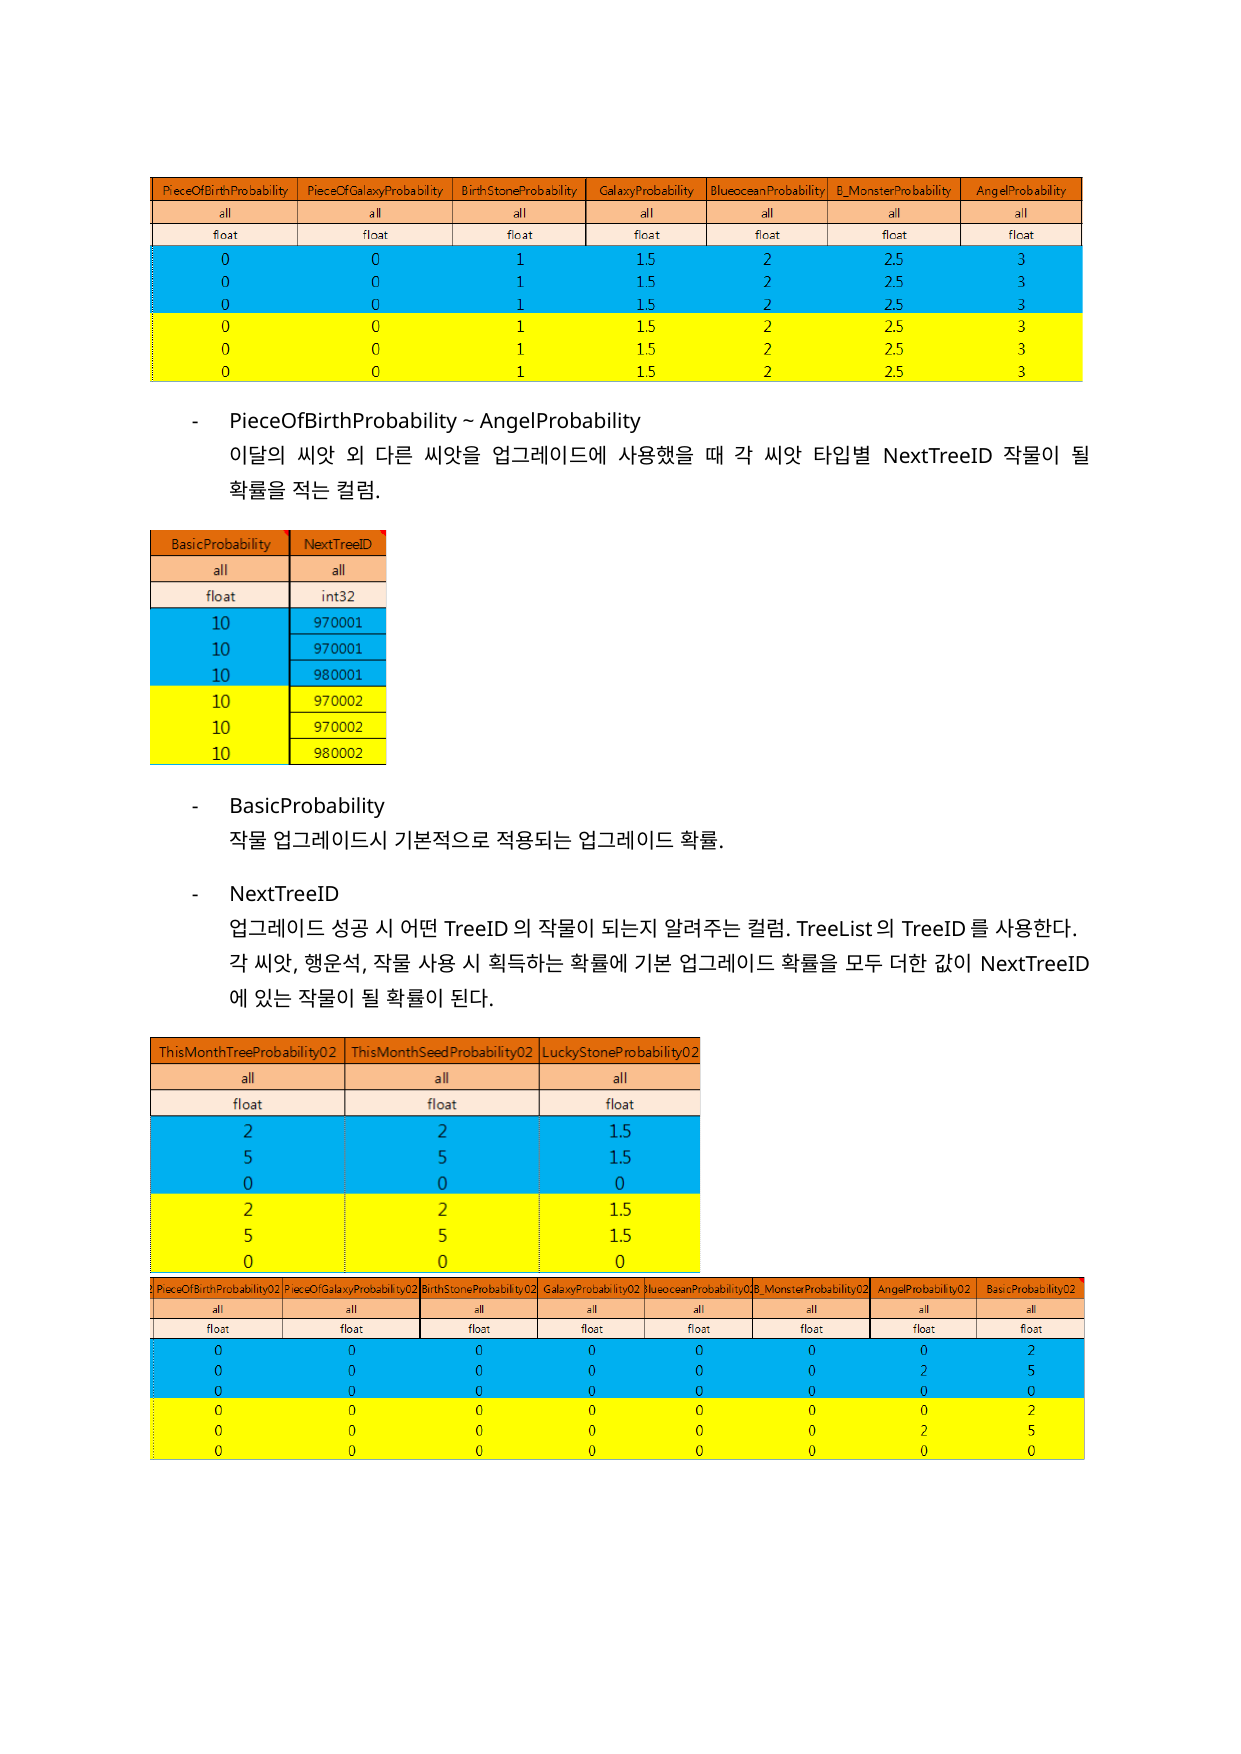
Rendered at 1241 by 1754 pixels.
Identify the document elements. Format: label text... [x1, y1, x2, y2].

picture [150, 1037, 700, 1115]
picture [150, 177, 1083, 245]
picture [150, 1277, 1085, 1338]
picture [150, 530, 387, 607]
list BasicProbability 작물 업그레이드시 기본적으로 적용되는 업그레이드 확률. [192, 791, 1090, 854]
picture [150, 686, 387, 766]
picture [150, 1194, 700, 1271]
picture [150, 314, 1083, 382]
picture [150, 1399, 1085, 1460]
list PieceOfBirthProbability ~ AngelProbability 이달의 씨앗 외 다른 씨앗을 업그레이드에 사용했을 때 각 씨앗 타입별 NextTreeID 작물이 될 확률을 적는 컬럼. [192, 407, 1090, 505]
list NextTreeID 업그레이드 성공 시 어떤 TreeID의 작물이 되는지 알려주는 컬럼. TreeList의 TreeID를 사용한다. 각 씨앗, 행운석, 작물 사용 시 획득하는 확률에 기본 업그레이드 확률을 모두 더한 값이 NextTreeID에 있는 작물이 될 확률이 된다. [192, 879, 1090, 1012]
